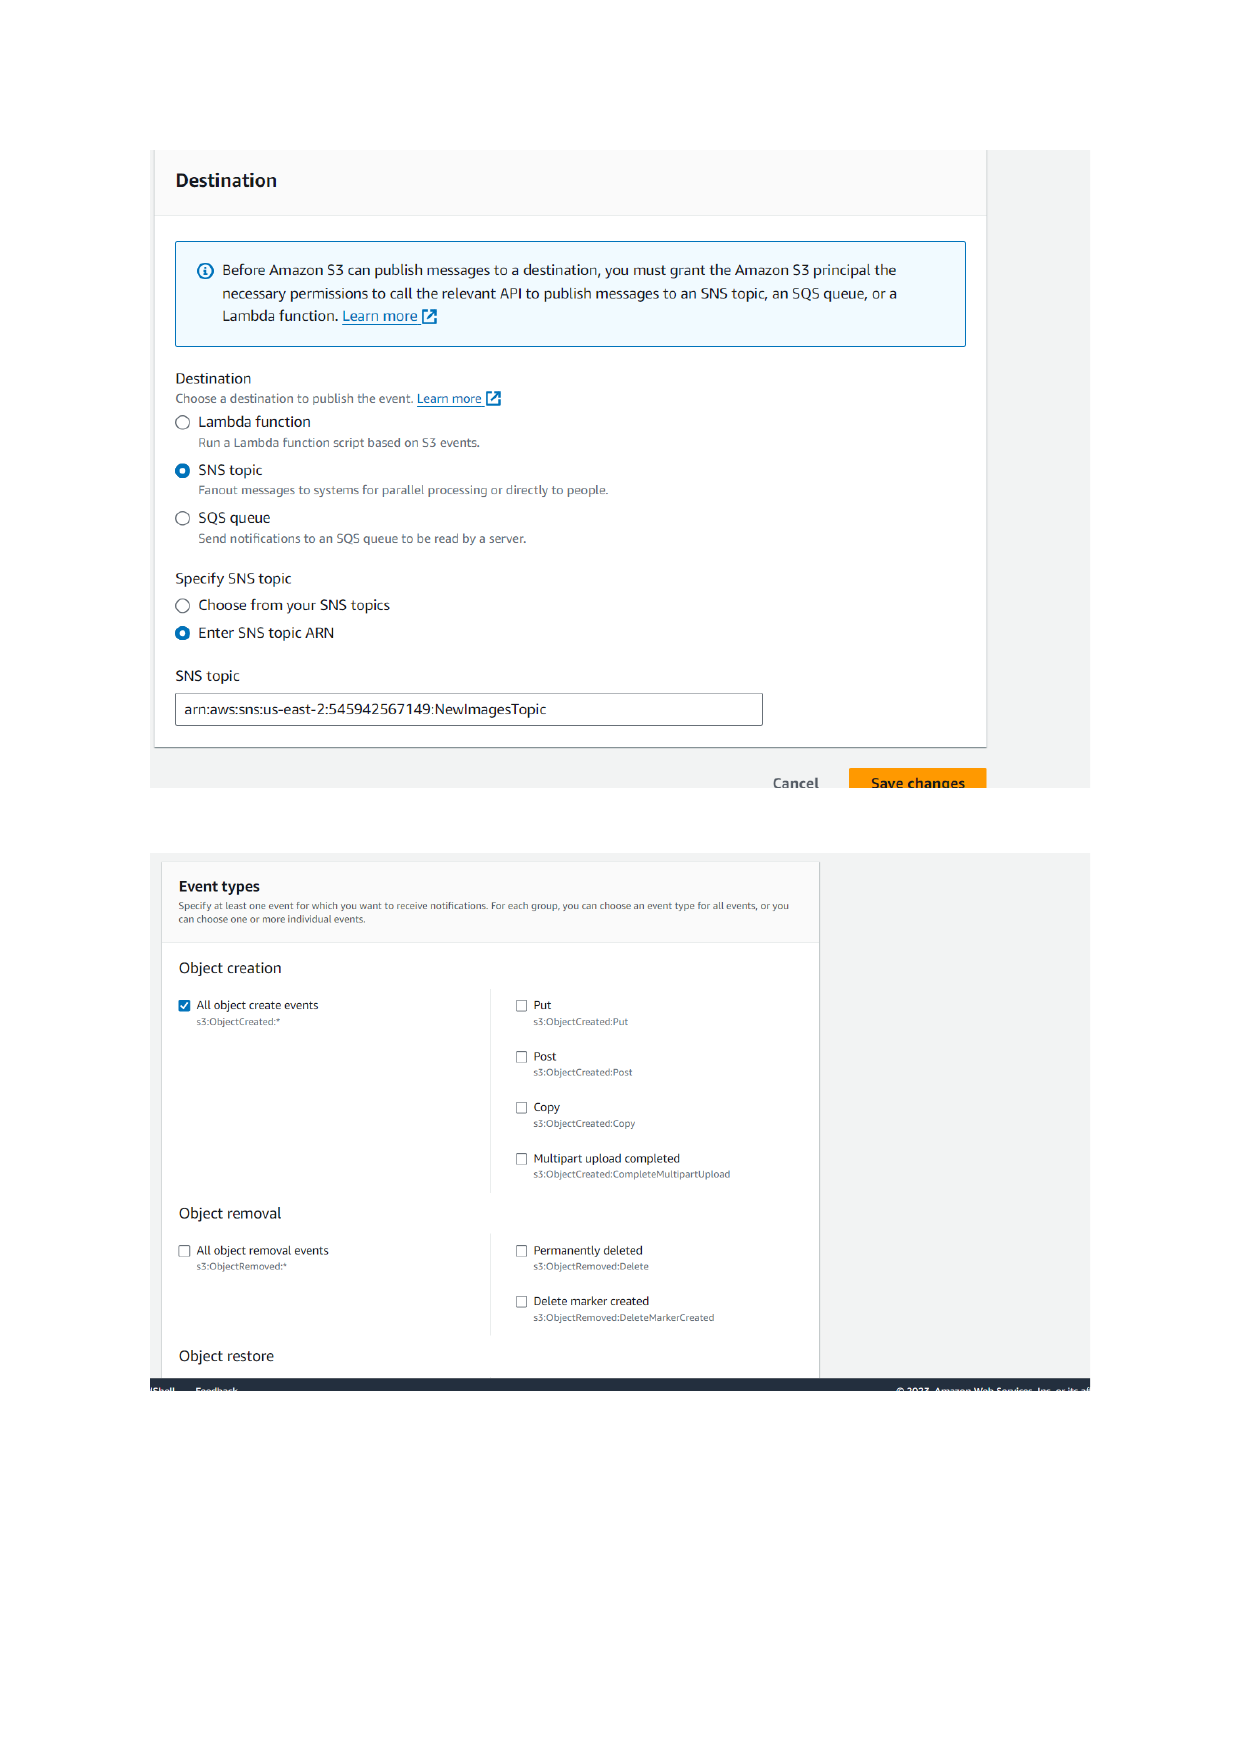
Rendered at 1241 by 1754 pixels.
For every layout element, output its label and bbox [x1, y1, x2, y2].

picture [150, 150, 1091, 788]
picture [150, 853, 1091, 1391]
